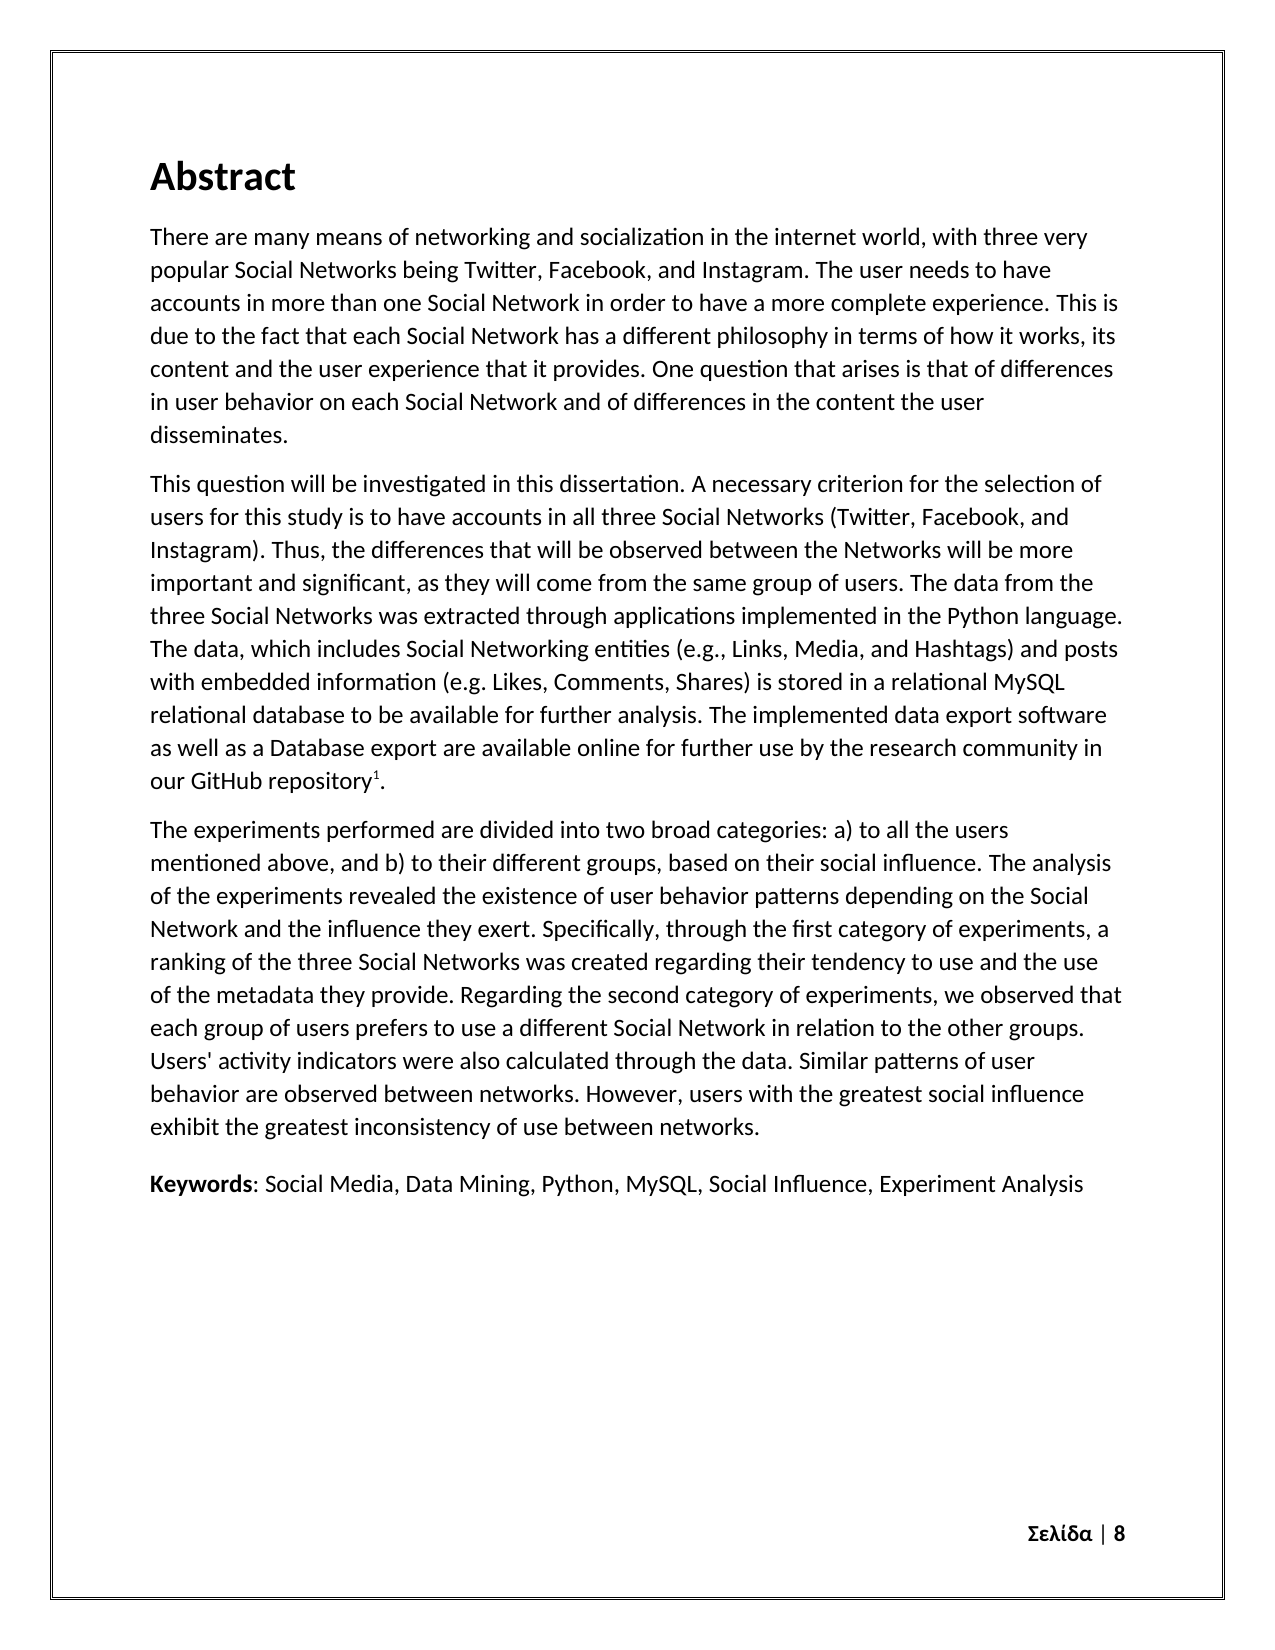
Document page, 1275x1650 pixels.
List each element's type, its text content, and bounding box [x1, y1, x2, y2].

text Abstract [150, 150, 1125, 201]
text There are many means of networking and socialization in the internet world, with three very popular Social Networks being Twitter, Facebook, and Instagram. The user needs to have accounts in more than one Social Network in order to have a more complete experience. This is due to the fact that each Social Network has a different philosophy in terms of how it works, its content and the user experience that it provides. One question that arises is that of differences in user behavior on each Social Network and of differences in the content the user disseminates. [150, 222, 1125, 449]
text Keywords: Social Media, Data Mining, Python, MySQL, Social Influence, Experiment Analysis [150, 1169, 1125, 1199]
text The experiments performed are divided into two broad categories: a) to all the users mentioned above, and b) to their different groups, based on their social influence. The analysis of the experiments revealed the existence of user behavior patterns depending on the Social Network and the influence they exert. Specifically, through the first category of experiments, a ranking of the three Social Networks was created regarding their tendency to use and the use of the metadata they provide. Regarding the second category of experiments, we observed that each group of users prefers to use a different Social Network in relation to the other groups. Users' activity indicators were also calculated through the data. Similar patterns of user behavior are observed between networks. However, users with the greatest social influence exhibit the greatest inconsistency of use between networks. [150, 814, 1125, 1141]
text This question will be investigated in this dissertation. A necessary criterion for the selection of users for this study is to have accounts in all three Social Networks (Twitter, Facebook, and Instagram). Thus, the differences that will be observed between the Networks will be more important and significant, as they will come from the same group of users. The data from the three Social Networks was extracted through applications implemented in the Python language. The data, which includes Social Networking entities (e.g., Links, Media, and Hashtags) and posts with embedded information (e.g. Likes, Comments, Shares) is stored in a relational MySQL relational database to be available for further analysis. The implemented data export software as well as a Database export are available online for further use by the research community in our GitHub repository1. [150, 469, 1125, 795]
